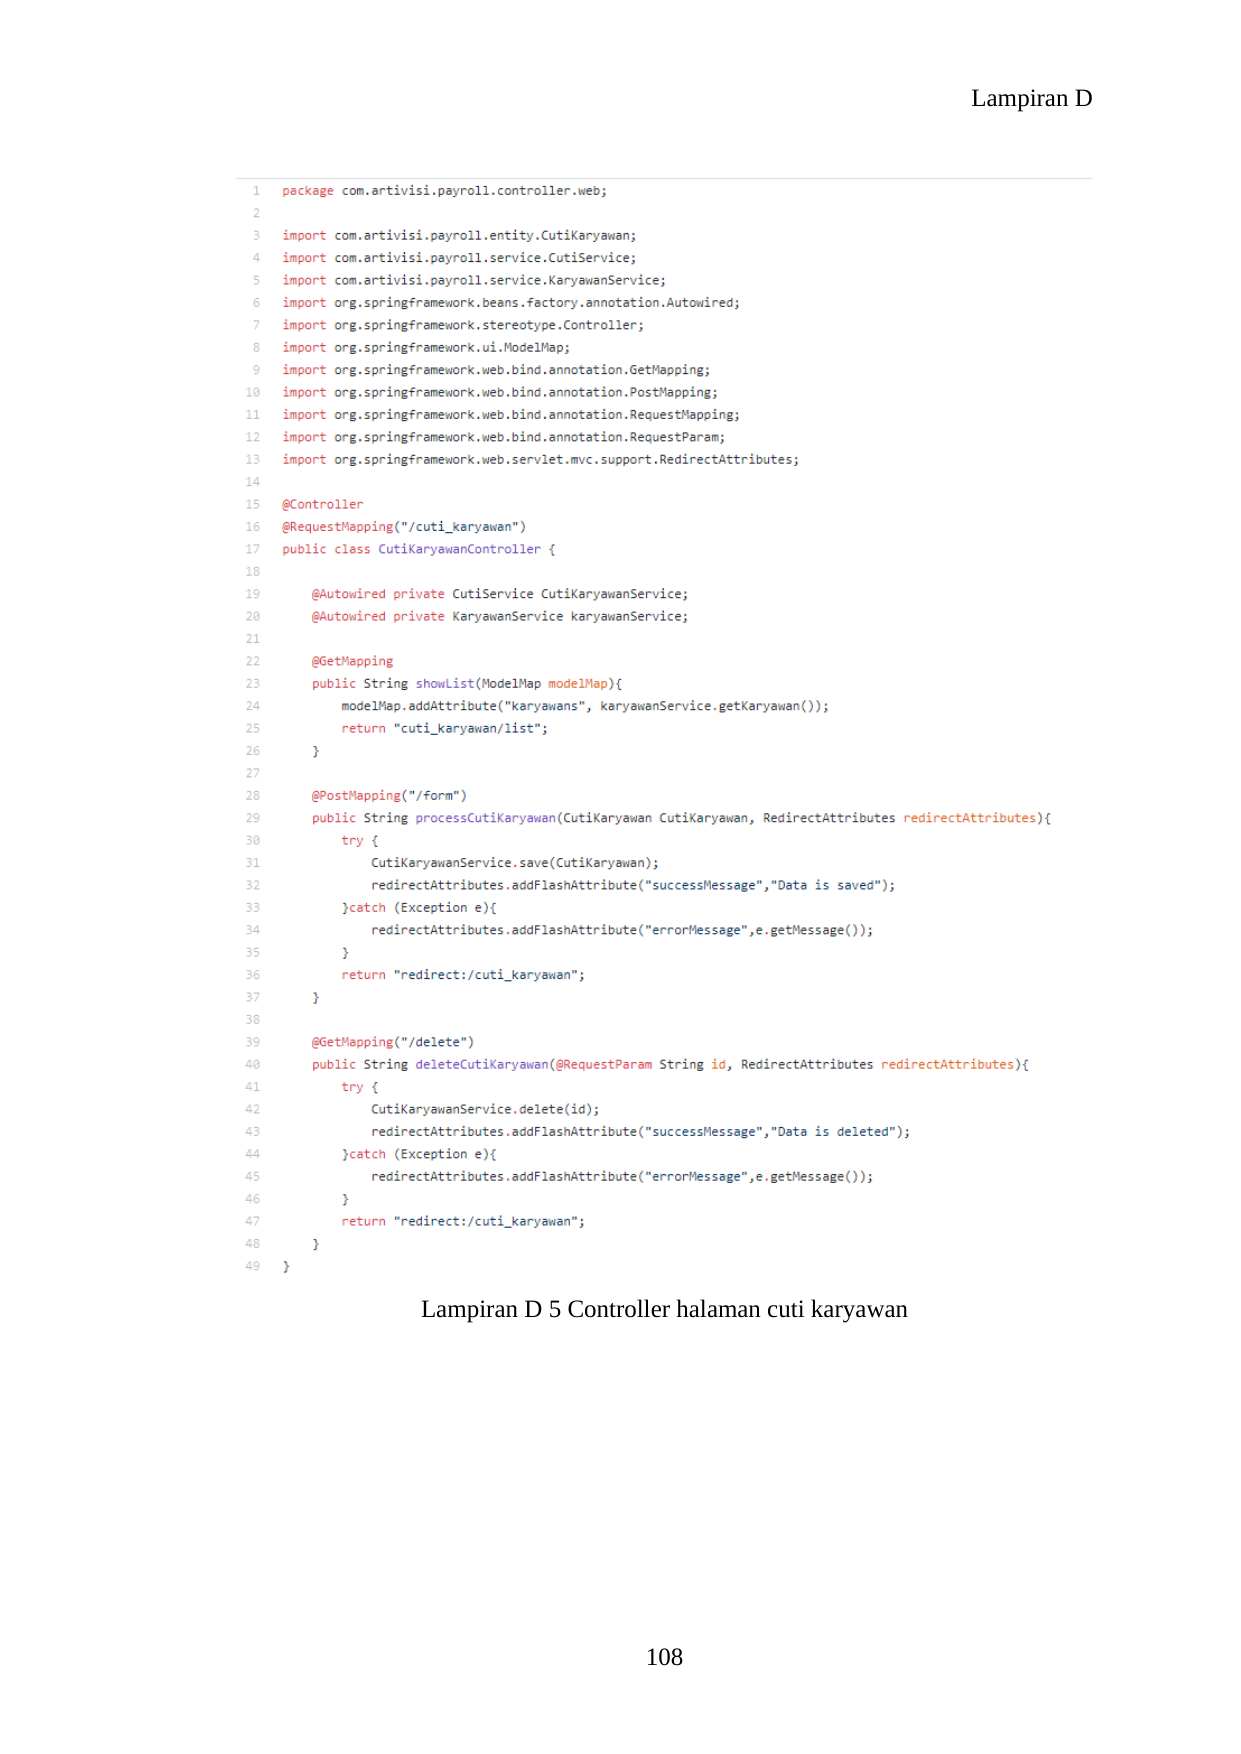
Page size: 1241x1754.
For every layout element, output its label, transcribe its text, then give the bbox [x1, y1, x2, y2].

picture [236, 177, 1093, 1276]
